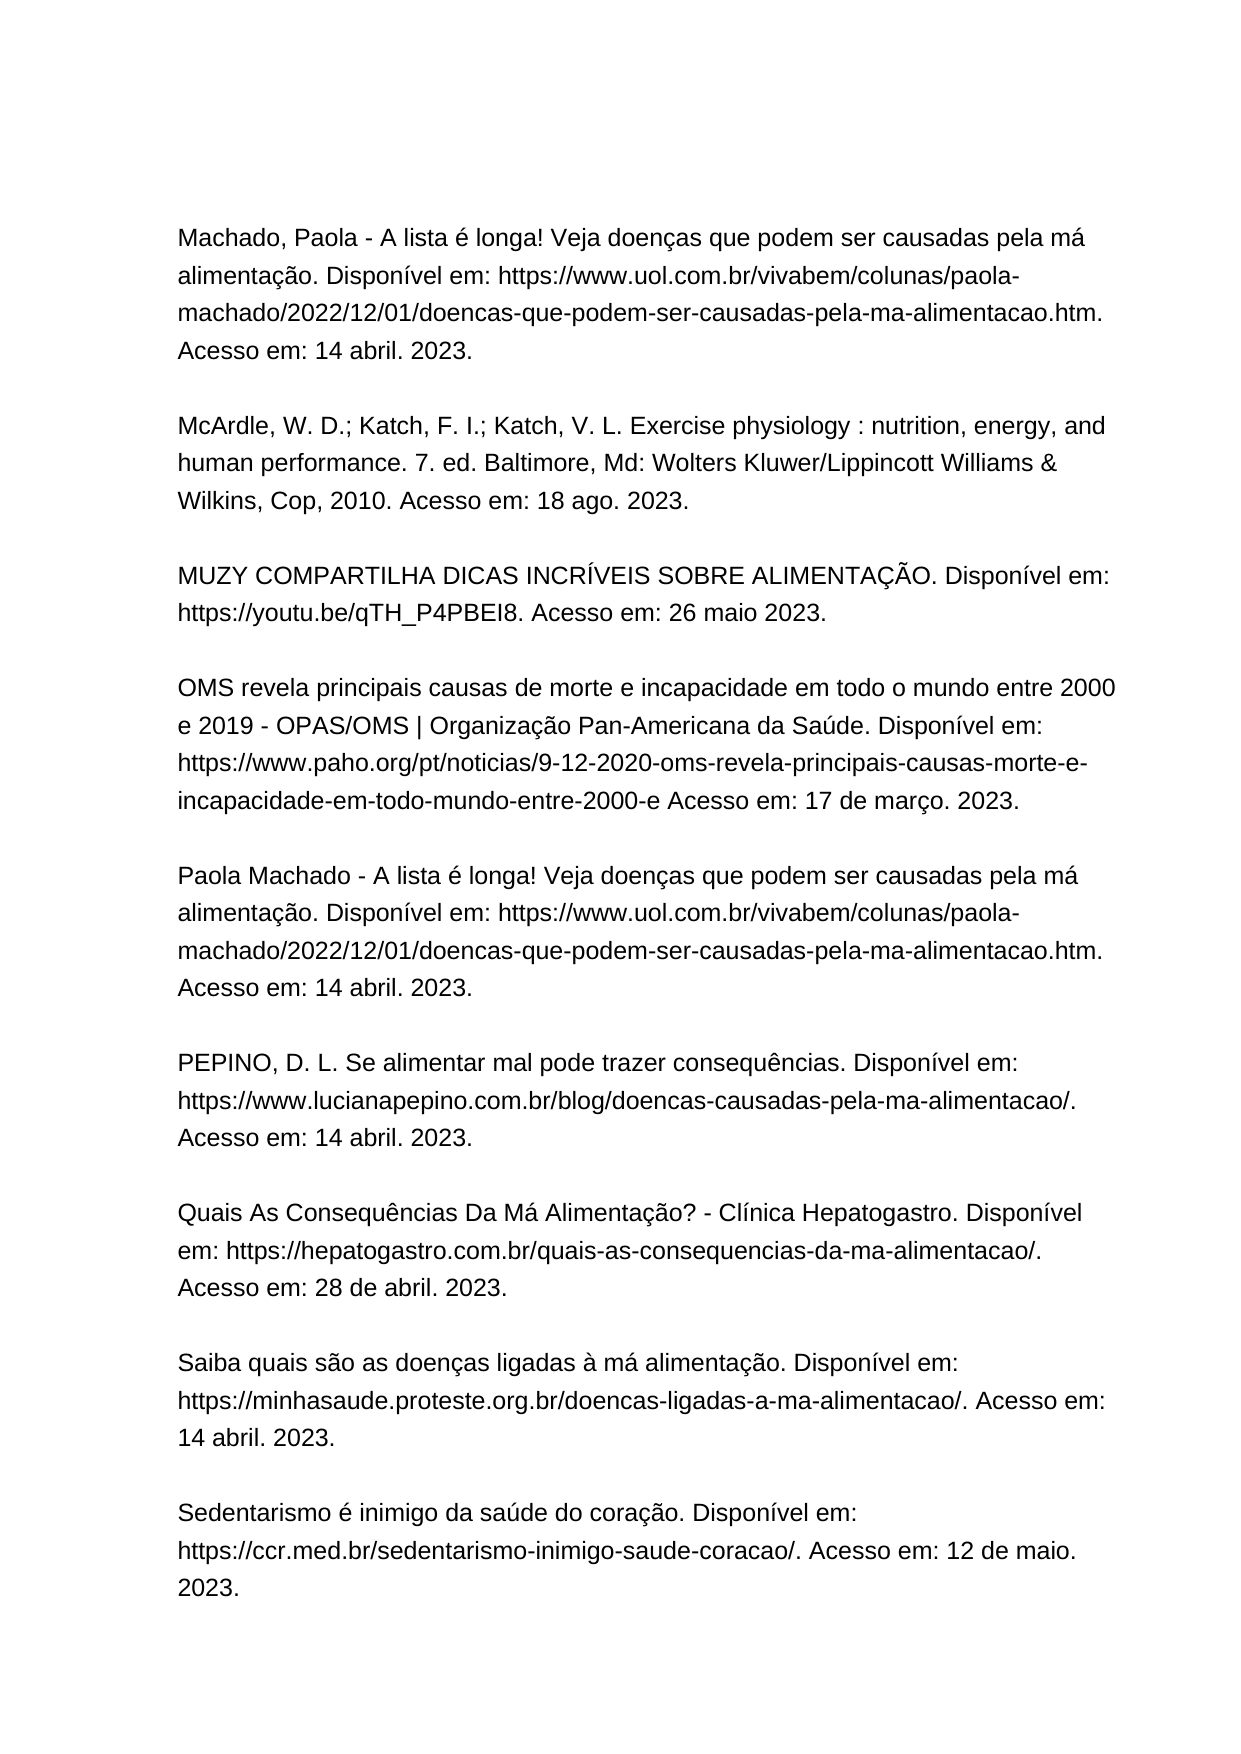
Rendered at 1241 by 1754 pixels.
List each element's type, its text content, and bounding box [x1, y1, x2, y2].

text Machado, Paola - A lista é longa! Veja doenças que podem ser causadas pela má alimentação. Disponível em: https://www.uol.com.br/vivabem/colunas/paola-machado/2022/12/01/doencas-que-podem-ser-causadas-pela-ma-alimentacao.htm. Acesso em: 14 abril. 2023. [177, 215, 1122, 365]
text MUZY COMPARTILHA DICAS INCRÍVEIS SOBRE ALIMENTAÇÃO. Disponível em: https://youtu.be/qTH_P4PBEI8. Acesso em: 26 maio 2023. [177, 552, 1122, 627]
text OMS revela principais causas de morte e incapacidade em todo o mundo entre 2000 e 2019 - OPAS/OMS | Organização Pan-Americana da Saúde. Disponível em: https://www.paho.org/pt/noticias/9-12-2020-oms-revela-principais-causas-morte-e-incapacidade-em-todo-mundo-entre-2000-e Acesso em: 17 de março. 2023. [177, 665, 1122, 815]
text PEPINO, D. L. Se alimentar mal pode trazer consequências. Disponível em: https://www.lucianapepino.com.br/blog/doencas-causadas-pela-ma-alimentacao/. Acesso em: 14 abril. 2023. [177, 1040, 1122, 1152]
text Quais As Consequências Da Má Alimentação? - Clínica Hepatogastro. Disponível em: https://hepatogastro.com.br/quais-as-consequencias-da-ma-alimentacao/. Acesso em: 28 de abril. 2023. [177, 1190, 1122, 1302]
text McArdle, W. D.; Katch, F. I.; Katch, V. L. Exercise physiology : nutrition, energy, and human performance. 7. ed. Baltimore, Md: Wolters Kluwer/Lippincott Williams & Wilkins, Cop, 2010. Acesso em: 18 ago. 2023. [177, 402, 1122, 515]
text Paola Machado - A lista é longa! Veja doenças que podem ser causadas pela má alimentação. Disponível em: https://www.uol.com.br/vivabem/colunas/paola-machado/2022/12/01/doencas-que-podem-ser-causadas-pela-ma-alimentacao.htm. Acesso em: 14 abril. 2023. [177, 852, 1122, 1002]
text Sedentarismo é inimigo da saúde do coração. Disponível em: https://ccr.med.br/sedentarismo-inimigo-saude-coracao/. Acesso em: 12 de maio. 2023. [177, 1490, 1122, 1602]
text Saiba quais são as doenças ligadas à má alimentação. Disponível em: https://minhasaude.proteste.org.br/doencas-ligadas-a-ma-alimentacao/. Acesso em: 14 abril. 2023. [177, 1340, 1122, 1452]
